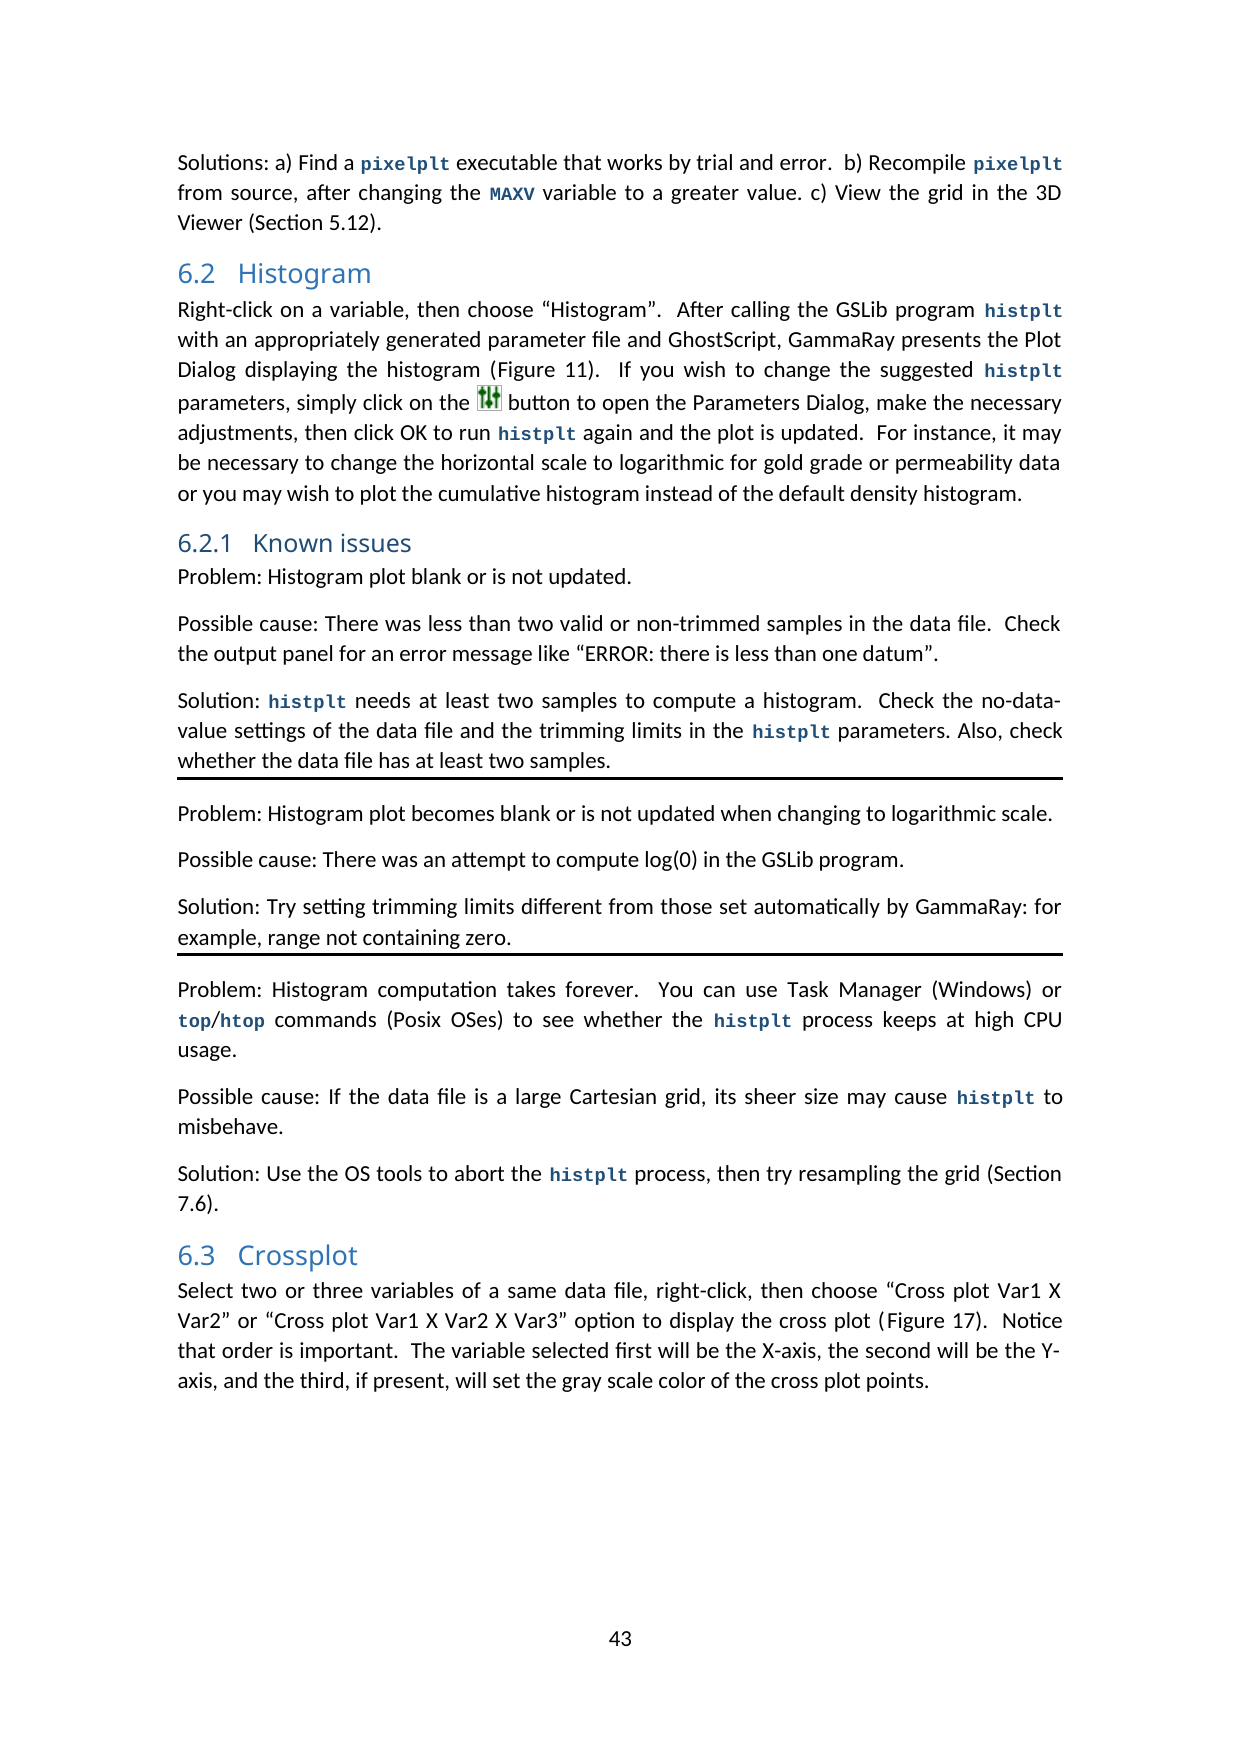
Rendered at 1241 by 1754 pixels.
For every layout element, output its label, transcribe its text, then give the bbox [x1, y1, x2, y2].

picture [478, 386, 501, 410]
text Possible cause: There was less than two valid or non-trimmed samples in the data file. Check the output panel for an error message like “ERROR: there is less than one datum”. [177, 609, 1063, 667]
text Possible cause: If the data file is a large Cartesian grid, its sheer size may cause histplt to misbehave. [177, 1082, 1063, 1140]
text Possible cause: There was an attempt to compute log(0) in the GSLib program. [177, 846, 1063, 874]
text Problem: Histogram plot becomes blank or is not updated when changing to logarithmic scale. [177, 799, 1063, 827]
text Solution: Try setting trimming limits different from those set automatically by GammaRay: for example, range not containing zero. [177, 892, 1063, 953]
text Problem: Histogram plot blank or is not updated. [177, 562, 1063, 590]
text Solutions: a) Find a pixelplt executable that works by trial and error. b) Recompile pixelplt from source, after changing the MAXV variable to a greater value. c) View the grid in the 3D Viewer (Section 5.11). [177, 148, 1063, 236]
subtitle Histogram [177, 255, 1063, 292]
subtitle Crossplot [177, 1236, 1063, 1273]
text Solution: histplt needs at least two samples to compute a histogram. Check the no-data-value settings of the data file and the trimming limits in the histplt parameters. Also, check whether the data file has at least two samples. [177, 686, 1063, 777]
text Right-click on a variable, then choose “Histogram”. After calling the GSLib program histplt with an appropriately generated parameter file and GhostScript, GammaRay presents the Plot Dialog displaying the histogram (Figure 11). If you wish to change the suggested histplt parameters, simply click on the button to open the Parameters Dialog, make the necessary adjustments, then click OK to run histplt again and the plot is updated. For instance, it may be necessary to change the horizontal scale to logarithmic for gold grade or permeability data or you may wish to plot the cumulative histogram instead of the default density histogram. [177, 295, 1063, 507]
text Problem: Histogram computation takes forever. You can use Task Manager (Windows) or top/htop commands (Posix OSes) to see whether the histplt process keeps at high CPU usage. [177, 975, 1063, 1063]
text Solution: Use the OS tools to abort the histplt process, then try resampling the grid (Section 7.6). [177, 1159, 1063, 1217]
subtitle Known issues [177, 526, 1063, 559]
text Select two or three variables of a same data file, right-click, then choose “Cross plot Var1 X Var2” or “Cross plot Var1 X Var2 X Var3” option to display the cross plot (Figure 16). Notice that order is important. The variable selected first will be the X-axis, the second will be the Y-axis, and the third, if present, will set the gray scale color of the cross plot points. [177, 1276, 1063, 1395]
